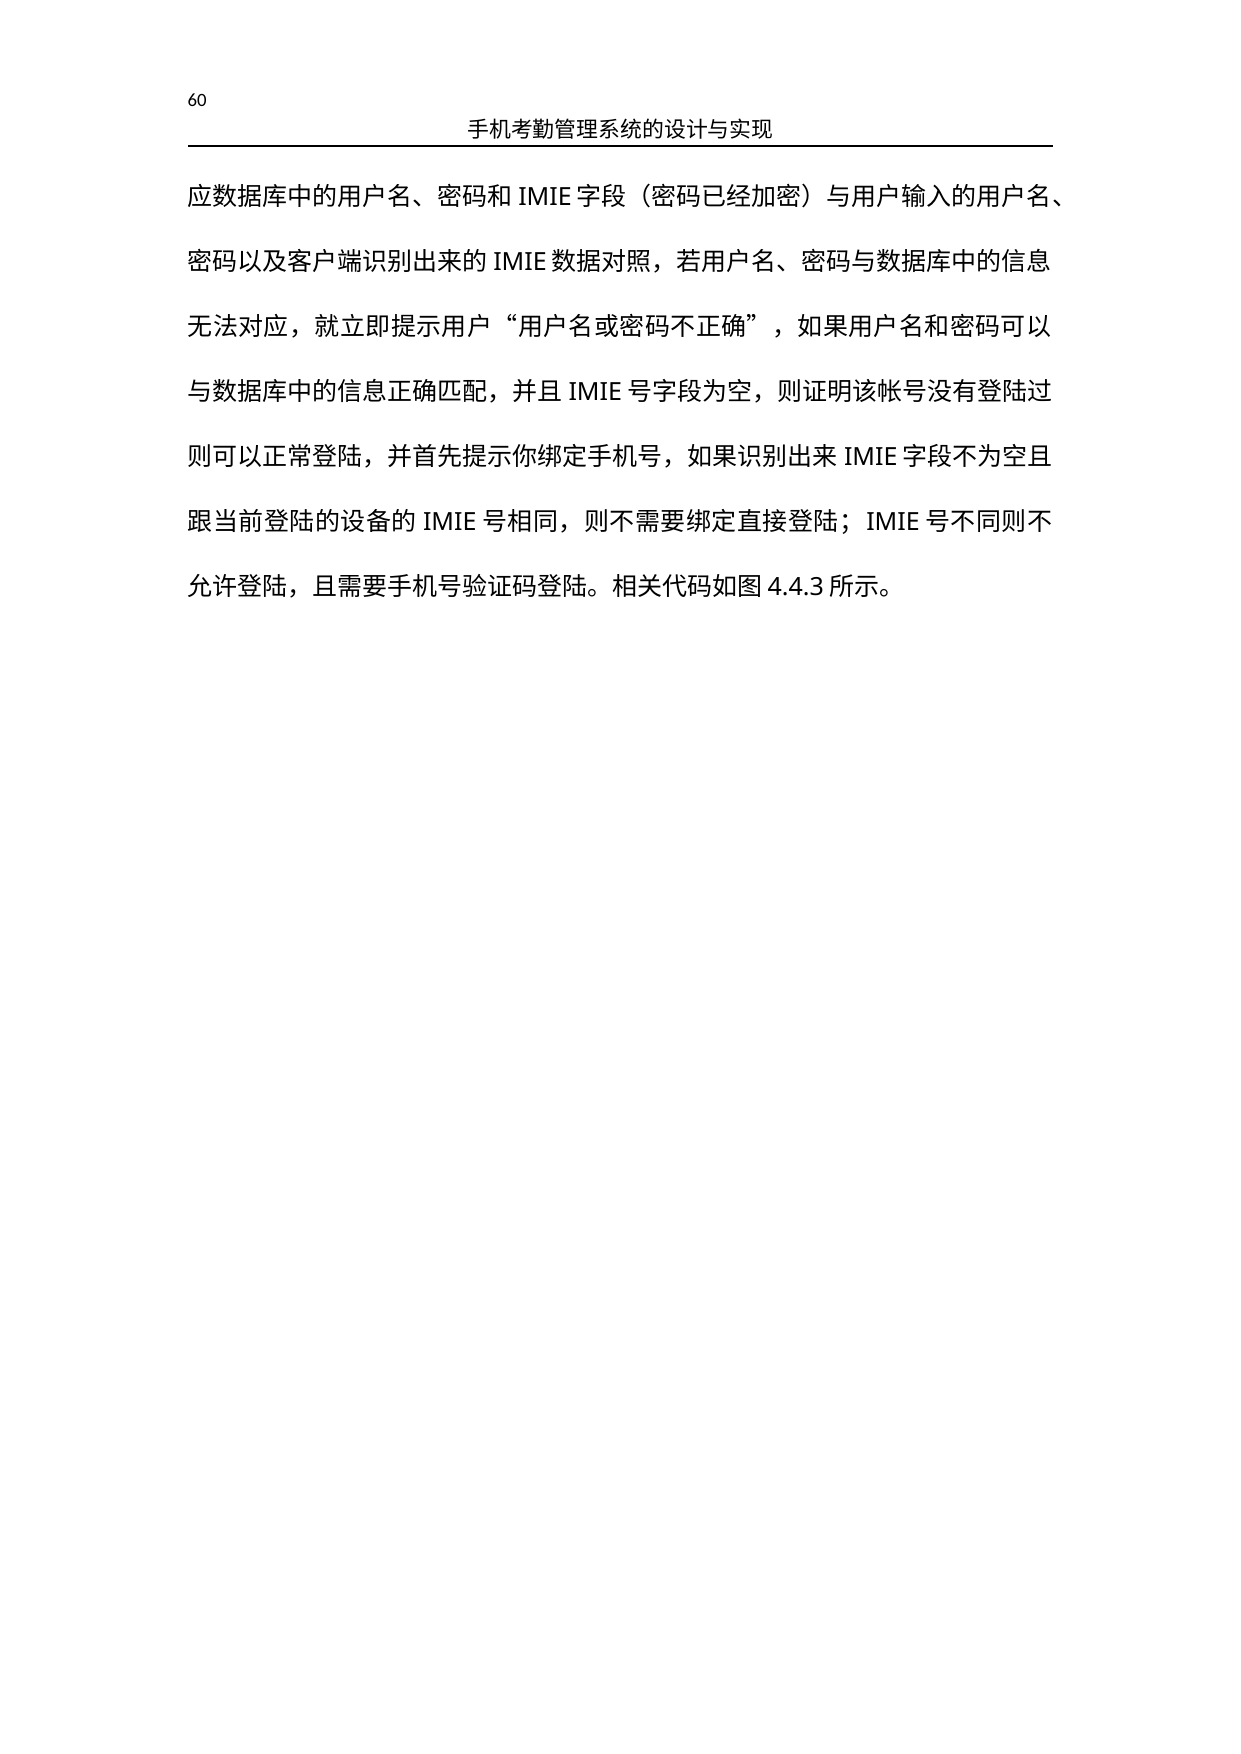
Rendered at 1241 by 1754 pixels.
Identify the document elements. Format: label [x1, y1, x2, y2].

text [187, 162, 1053, 617]
